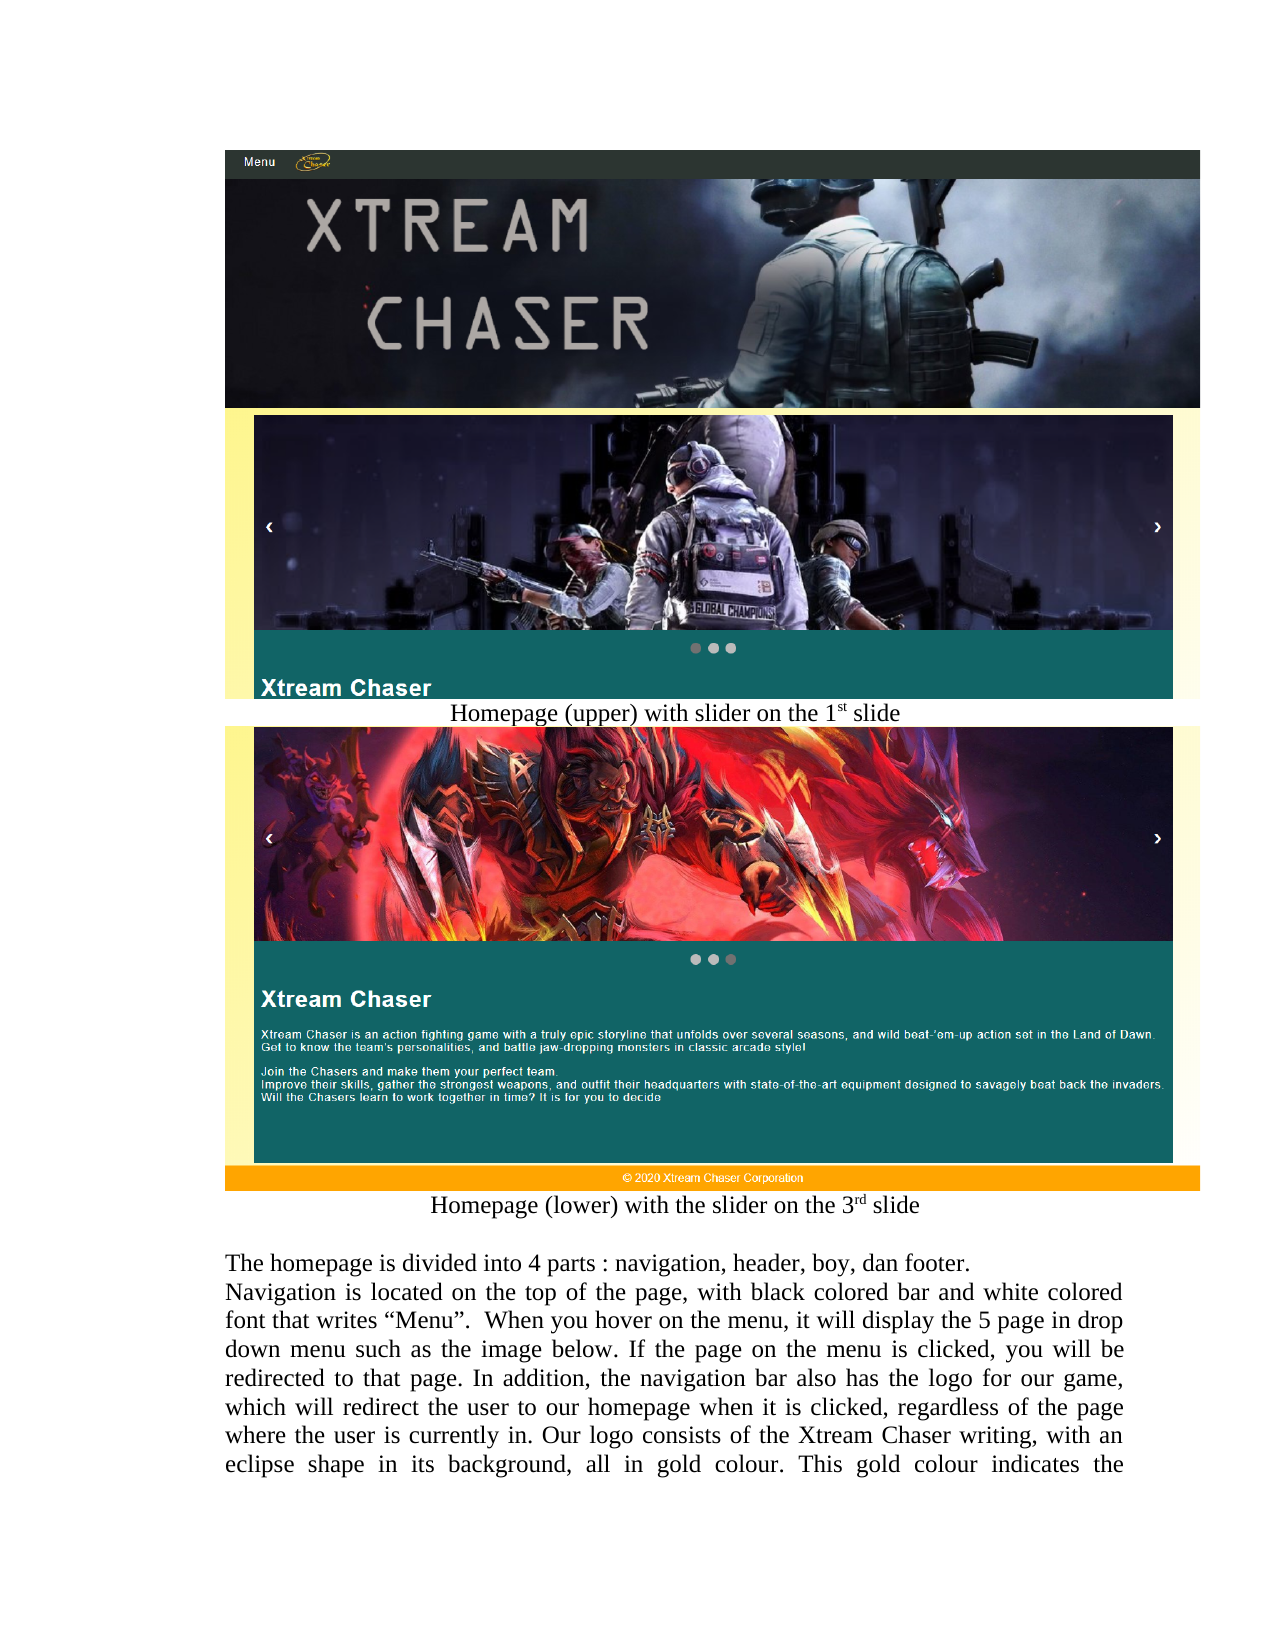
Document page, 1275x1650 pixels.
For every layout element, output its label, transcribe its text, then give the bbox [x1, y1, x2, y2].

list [225, 1277, 1125, 1478]
list Homepage (lower) with the slider on the 3rd slide [225, 1191, 1125, 1219]
picture [225, 726, 1200, 1191]
list The homepage is divided into 4 parts : navigation, header, boy, dan footer. [225, 1248, 1125, 1277]
picture [225, 150, 1200, 699]
list Homepage (upper) with slider on the 1st slide [225, 699, 1125, 726]
